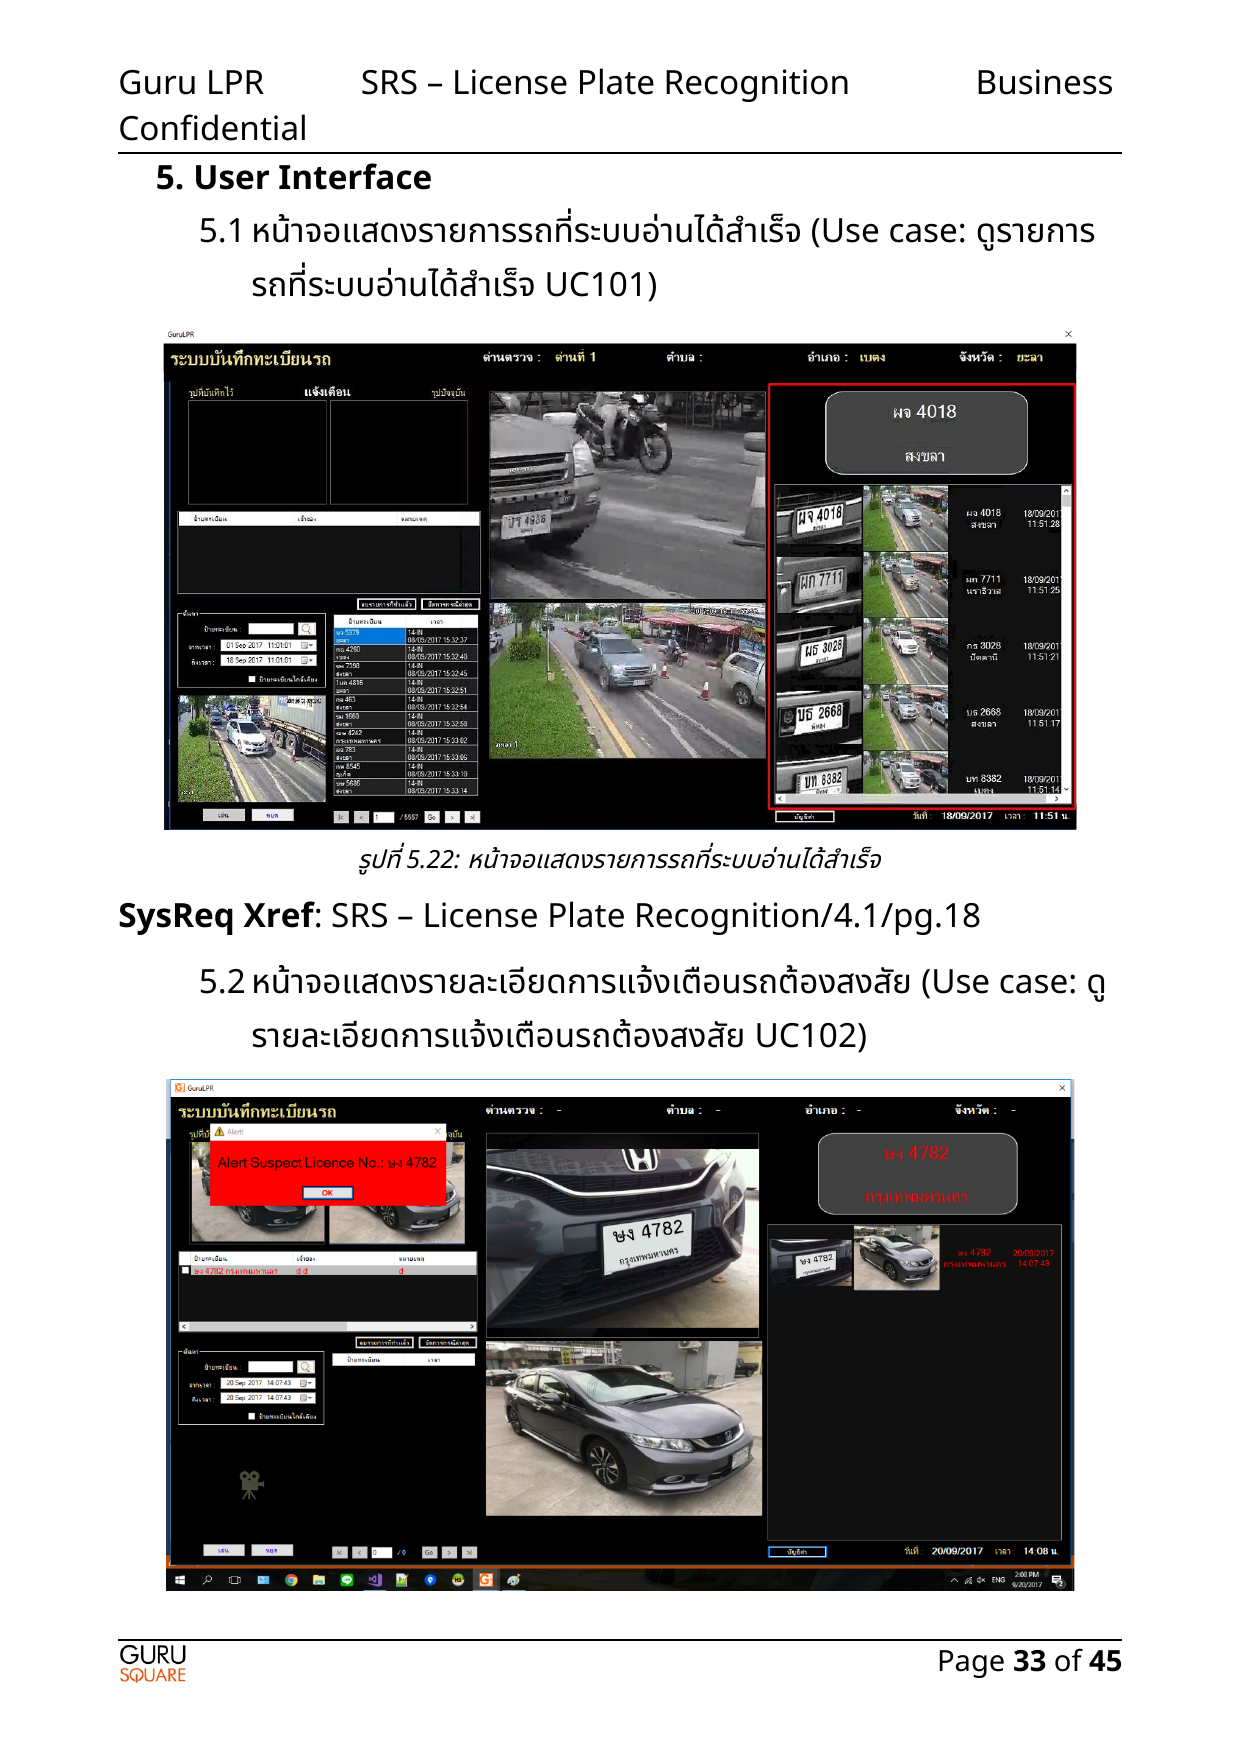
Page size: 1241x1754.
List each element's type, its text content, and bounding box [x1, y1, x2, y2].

picture [163, 328, 1077, 830]
picture [166, 1079, 1075, 1591]
subtitle User Interface [156, 154, 1122, 199]
text SysReq Xref: SRS – License Plate Recognition/4.1/pg.14 [118, 892, 1122, 938]
picture [118, 1642, 188, 1684]
subtitle หน้าจอแสดงรายละเอียดการแจ้งเตือนรถต้องสงสัย (Use case: ดูรายละเอียดการแจ้งเตือนรถต้องสงสัย UC102) [199, 958, 1122, 1063]
subtitle หน้าจอแสดงรายการรถที่ระบบอ่านได้สำเร็จ (Use case: ดูรายการรถที่ระบบอ่านได้สำเร็จ UC101) [199, 207, 1122, 312]
